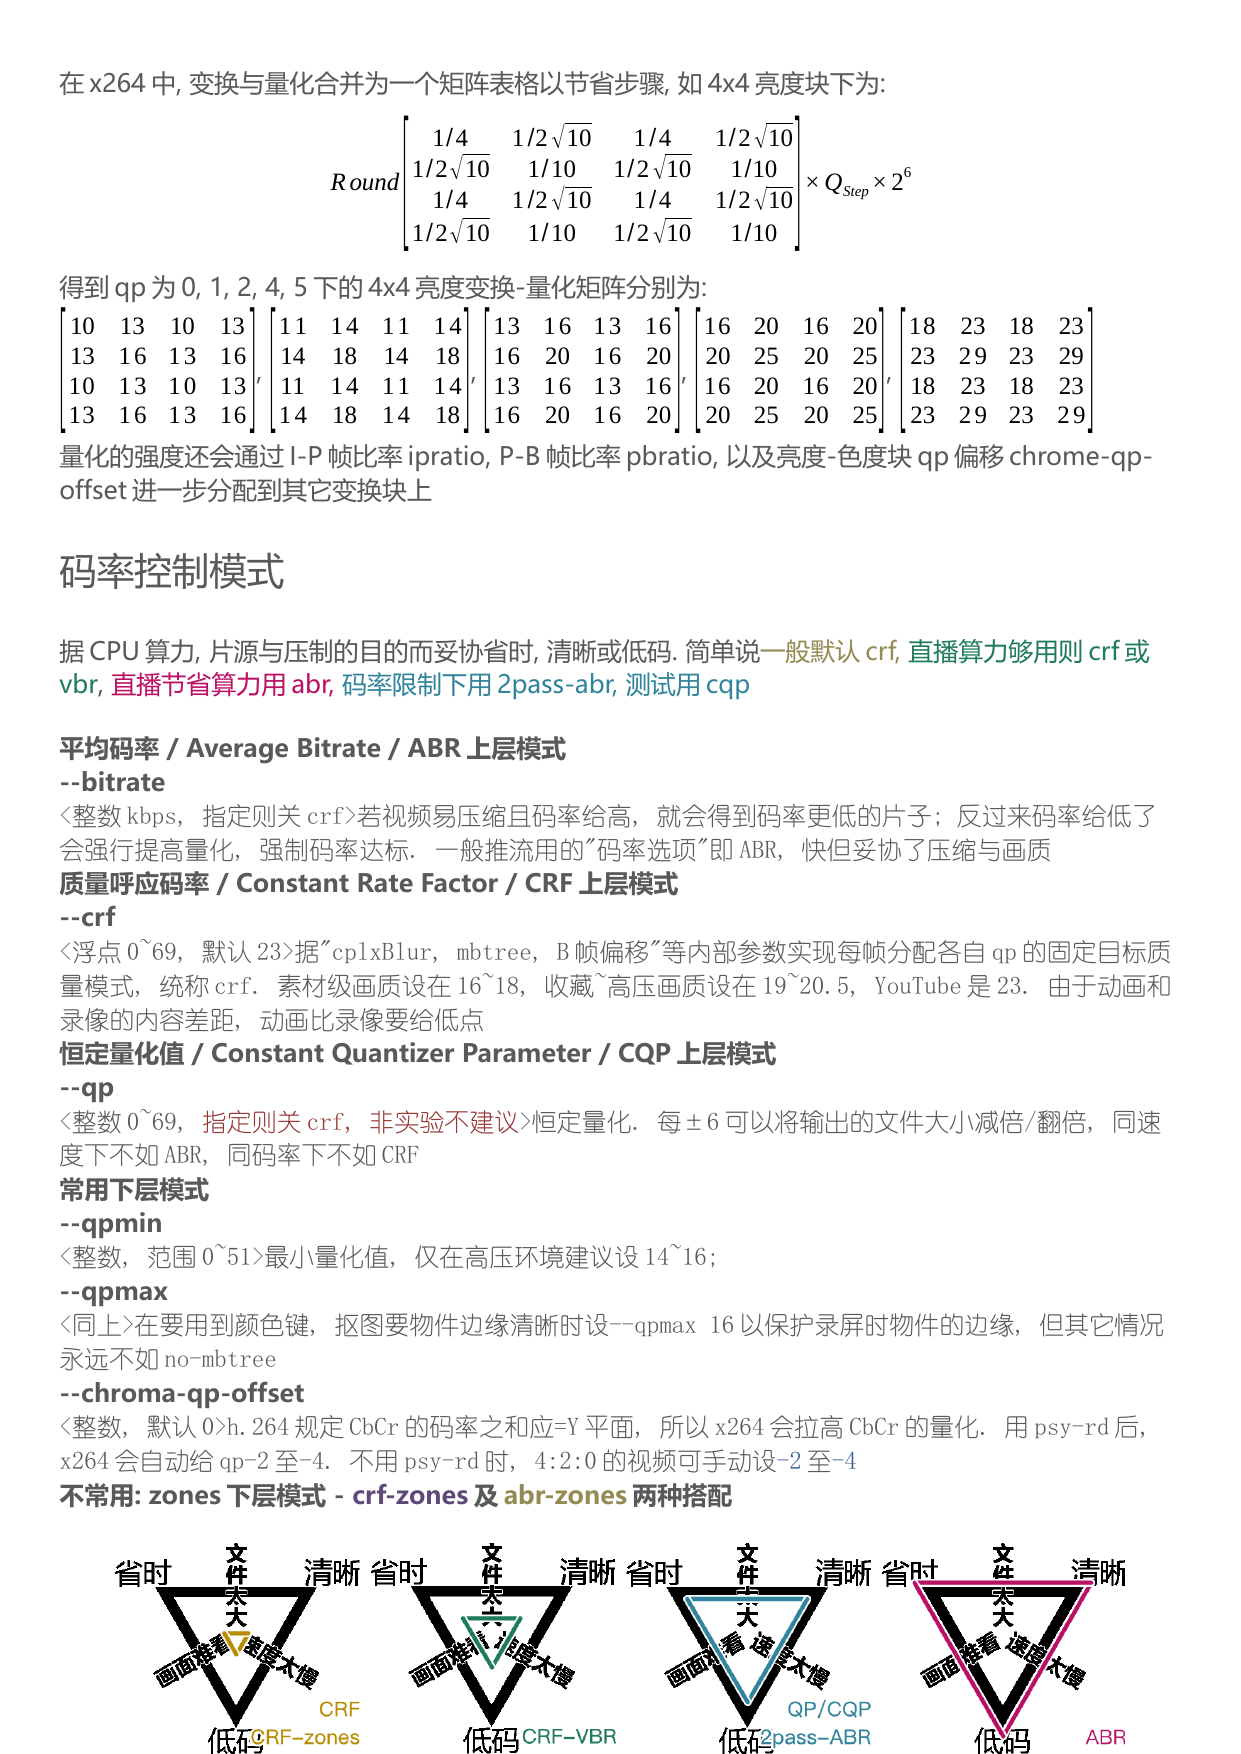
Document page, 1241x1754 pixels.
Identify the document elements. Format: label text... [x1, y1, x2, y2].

subtitle --bitrate [59, 764, 1181, 798]
picture [115, 1543, 1125, 1754]
text 在x264中, 变换与量化合并为一个矩阵表格以节省步骤, 如4x4亮度块下为: [59, 65, 1181, 99]
text --qpmax [59, 1273, 1181, 1307]
text <整数, 默认0>h.264规定CbCr的码率之和应=Y平面, 所以x264会拉高CbCr的量化. 用psy-rd后, x264会自动给qp-2至-4. 不用psy-rd时, 4:2:0的视频可手动设-2至-4 [59, 1409, 1181, 1477]
text 据CPU算力, 片源与压制的目的而妥协省时, 清晰或低码. 简单说一般默认crf, 直播算力够用则crf或vbr, 直播节省算力用abr, 码率限制下用2pass-abr, 测试用cqp [59, 633, 1181, 701]
text <浮点0~69, 默认23>据"cplxBlur, mbtree, B帧偏移"等内部参数实现每帧分配各自qp的固定目标质量模式, 统称crf. 素材级画质设在16~18, 收藏~高压画质设在19~20.5, YouTube是23. 由于动画和录像的内容差距, 动画比录像要给低点 [59, 934, 1181, 1036]
text --qpmin [59, 1206, 1181, 1239]
text --chroma-qp-offset [59, 1375, 1181, 1409]
text <整数0~69, 指定则关crf, 非实验不建议>恒定量化. 每±6可以将输出的文件大小减倍/翻倍, 同速度下不如ABR, 同码率下不如CRF [59, 1104, 1181, 1172]
subtitle 常用下层模式 [59, 1172, 1181, 1206]
text <整数kbps, 指定则关crf>若视频易压缩且码率给高, 就会得到码率更低的片子; 反过来码率给低了会强行提高量化, 强制码率达标. 一般推流用的"码率选项"即ABR, 快但妥协了压缩与画质 [59, 798, 1181, 866]
text --qp [59, 1070, 1181, 1104]
text <同上>在要用到颜色键, 抠图要物件边缘清晰时设--qpmax 16以保护录屏时物件的边缘, 但其它情况永远不如no-mbtree [59, 1307, 1181, 1375]
text <整数, 范围0~51>最小量化值, 仅在高压环境建议设14~16; [59, 1239, 1181, 1273]
subtitle 不常用: zones下层模式 - crf-zones及abr-zones两种搭配 [59, 1477, 1181, 1511]
subtitle 平均码率 / Average Bitrate / ABR上层模式 [59, 730, 1181, 764]
subtitle 质量呼应码率 / Constant Rate Factor / CRF上层模式 [59, 866, 1181, 900]
text --crf [59, 900, 1181, 934]
text 量化的强度还会通过I-P帧比率ipratio, P-B帧比率pbratio, 以及亮度-色度块qp偏移chrome-qp-offset进一步分配到其它变换块上 [59, 439, 1181, 507]
text , , , , [59, 303, 1181, 439]
text 得到qp为0, 1, 2, 4, 5下的4x4亮度变换-量化矩阵分别为: [59, 269, 1181, 303]
subtitle 码率控制模式 [59, 536, 1181, 604]
subtitle 恒定量化值 / Constant Quantizer Parameter / CQP上层模式 [59, 1036, 1181, 1070]
